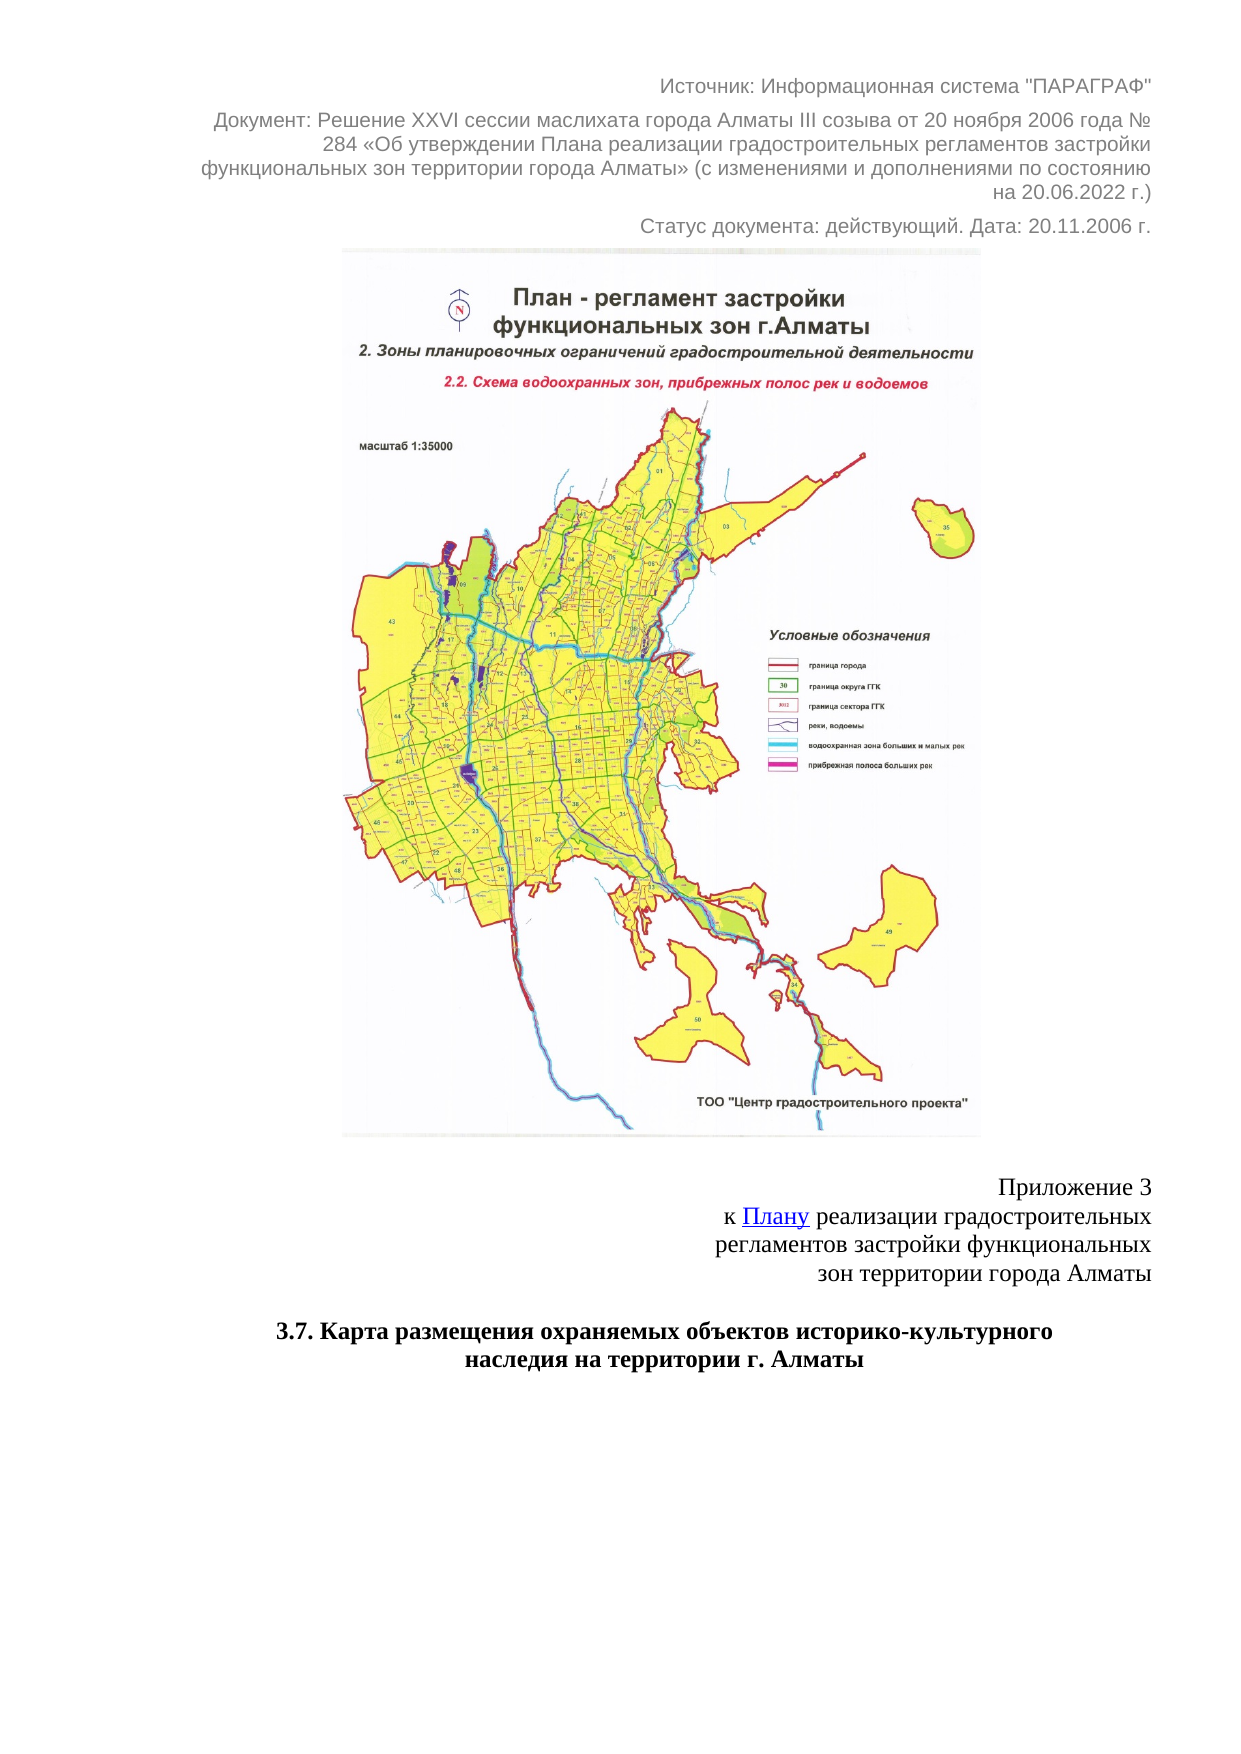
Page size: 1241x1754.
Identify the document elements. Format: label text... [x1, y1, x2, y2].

picture [341, 248, 981, 1138]
text к Плану реализации градостроительных [177, 1201, 1152, 1229]
text Приложение 3 [177, 1172, 1152, 1201]
text регламентов застройки функциональных [177, 1229, 1152, 1258]
text наследия на территории г. Алматы [177, 1344, 1152, 1373]
text 3.7. Карта размещения охраняемых объектов историко-культурного [177, 1316, 1152, 1344]
text зон территории города Алматы [177, 1258, 1152, 1287]
